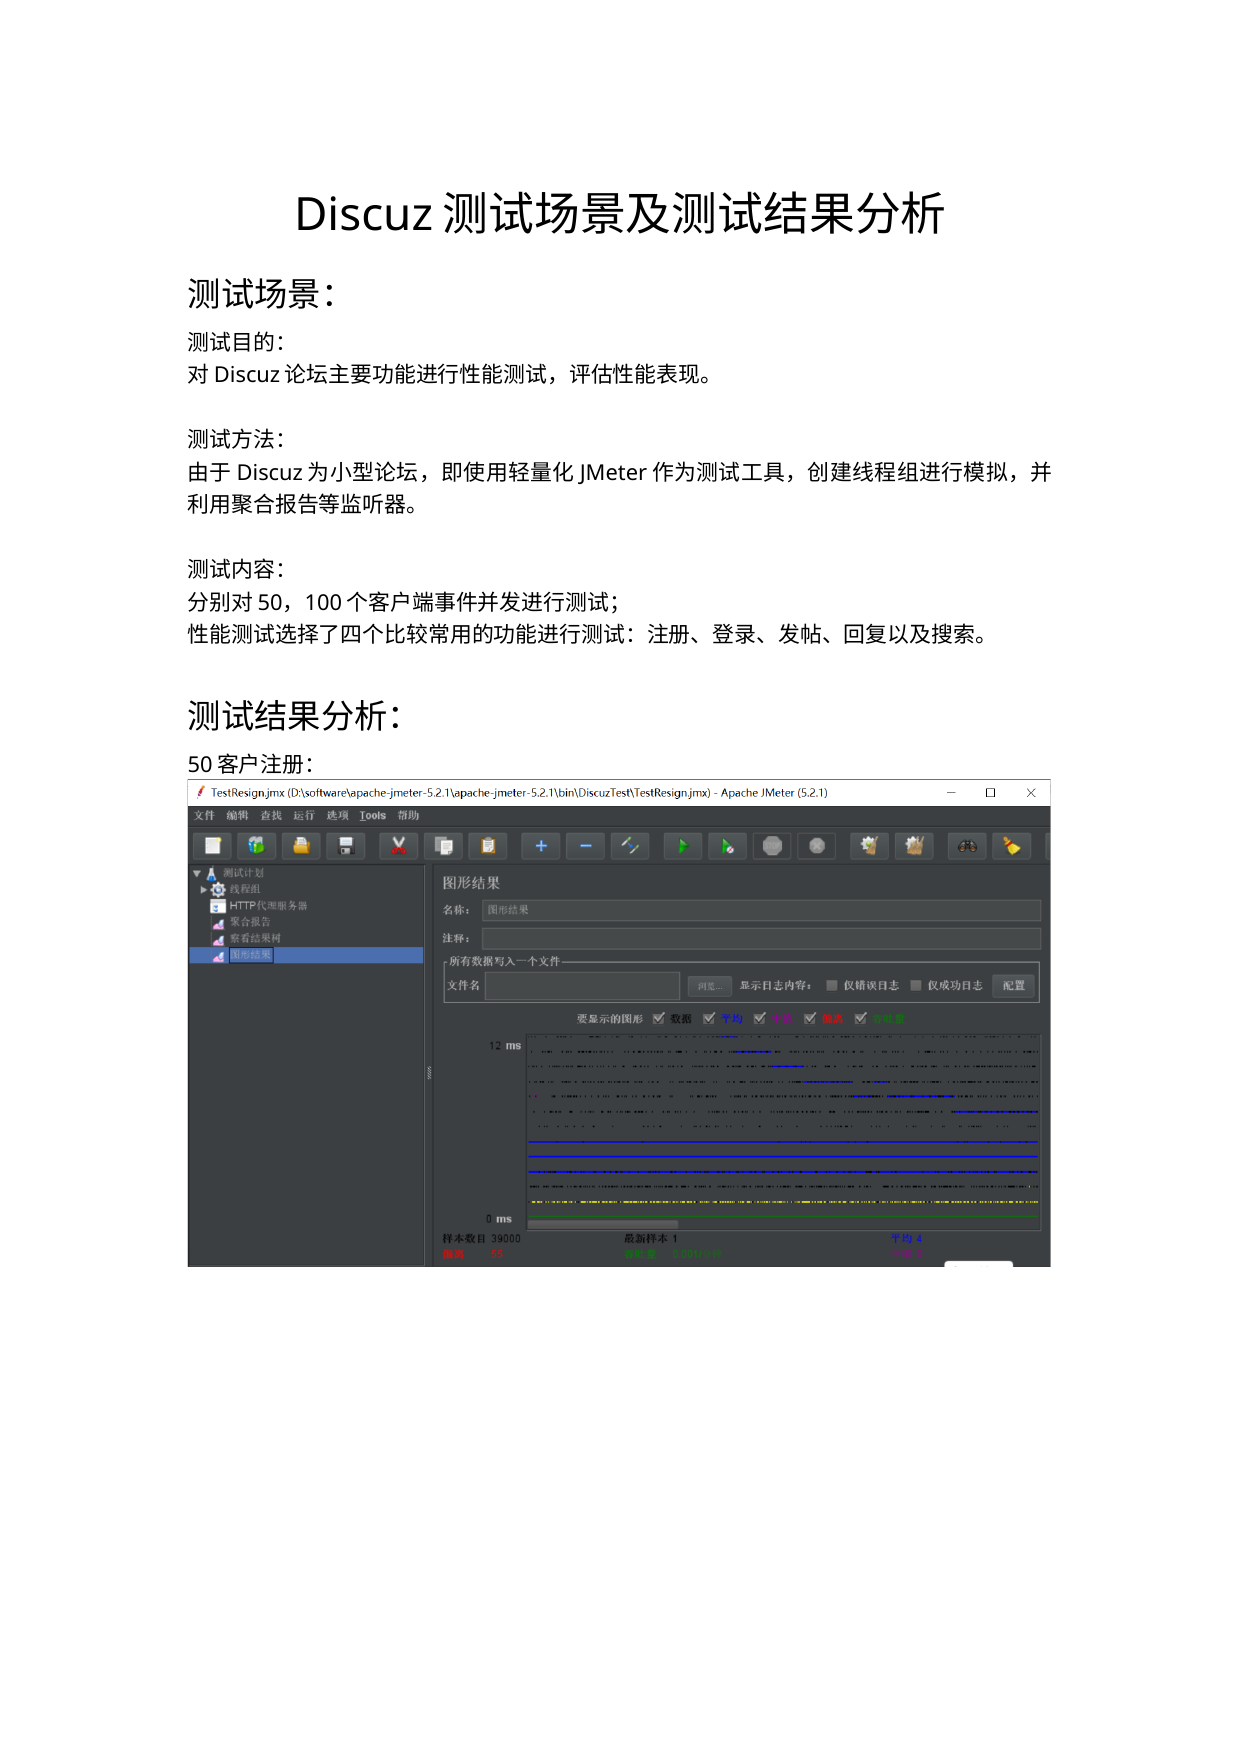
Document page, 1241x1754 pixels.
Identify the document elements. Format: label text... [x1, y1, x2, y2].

text 对Discuz论坛主要功能进行性能测试，评估性能表现。 [187, 357, 1053, 389]
text 分别对50，100个客户端事件并发进行测试； [187, 584, 1053, 617]
text 50客户注册： [187, 747, 1053, 779]
text 性能测试选择了四个比较常用的功能进行测试：注册、登录、发帖、回复以及搜索。 [187, 617, 1053, 649]
text 测试方法： [187, 422, 1053, 454]
picture [187, 779, 1051, 1267]
text 测试场景： [187, 259, 1053, 324]
text 测试目的： [187, 324, 1053, 357]
text Discuz测试场景及测试结果分析 [187, 162, 1053, 259]
text 测试内容： [187, 552, 1053, 584]
text 测试结果分析： [187, 682, 1053, 747]
text 由于Discuz为小型论坛，即使用轻量化JMeter作为测试工具，创建线程组进行模拟，并利用聚合报告等监听器。 [187, 454, 1053, 519]
